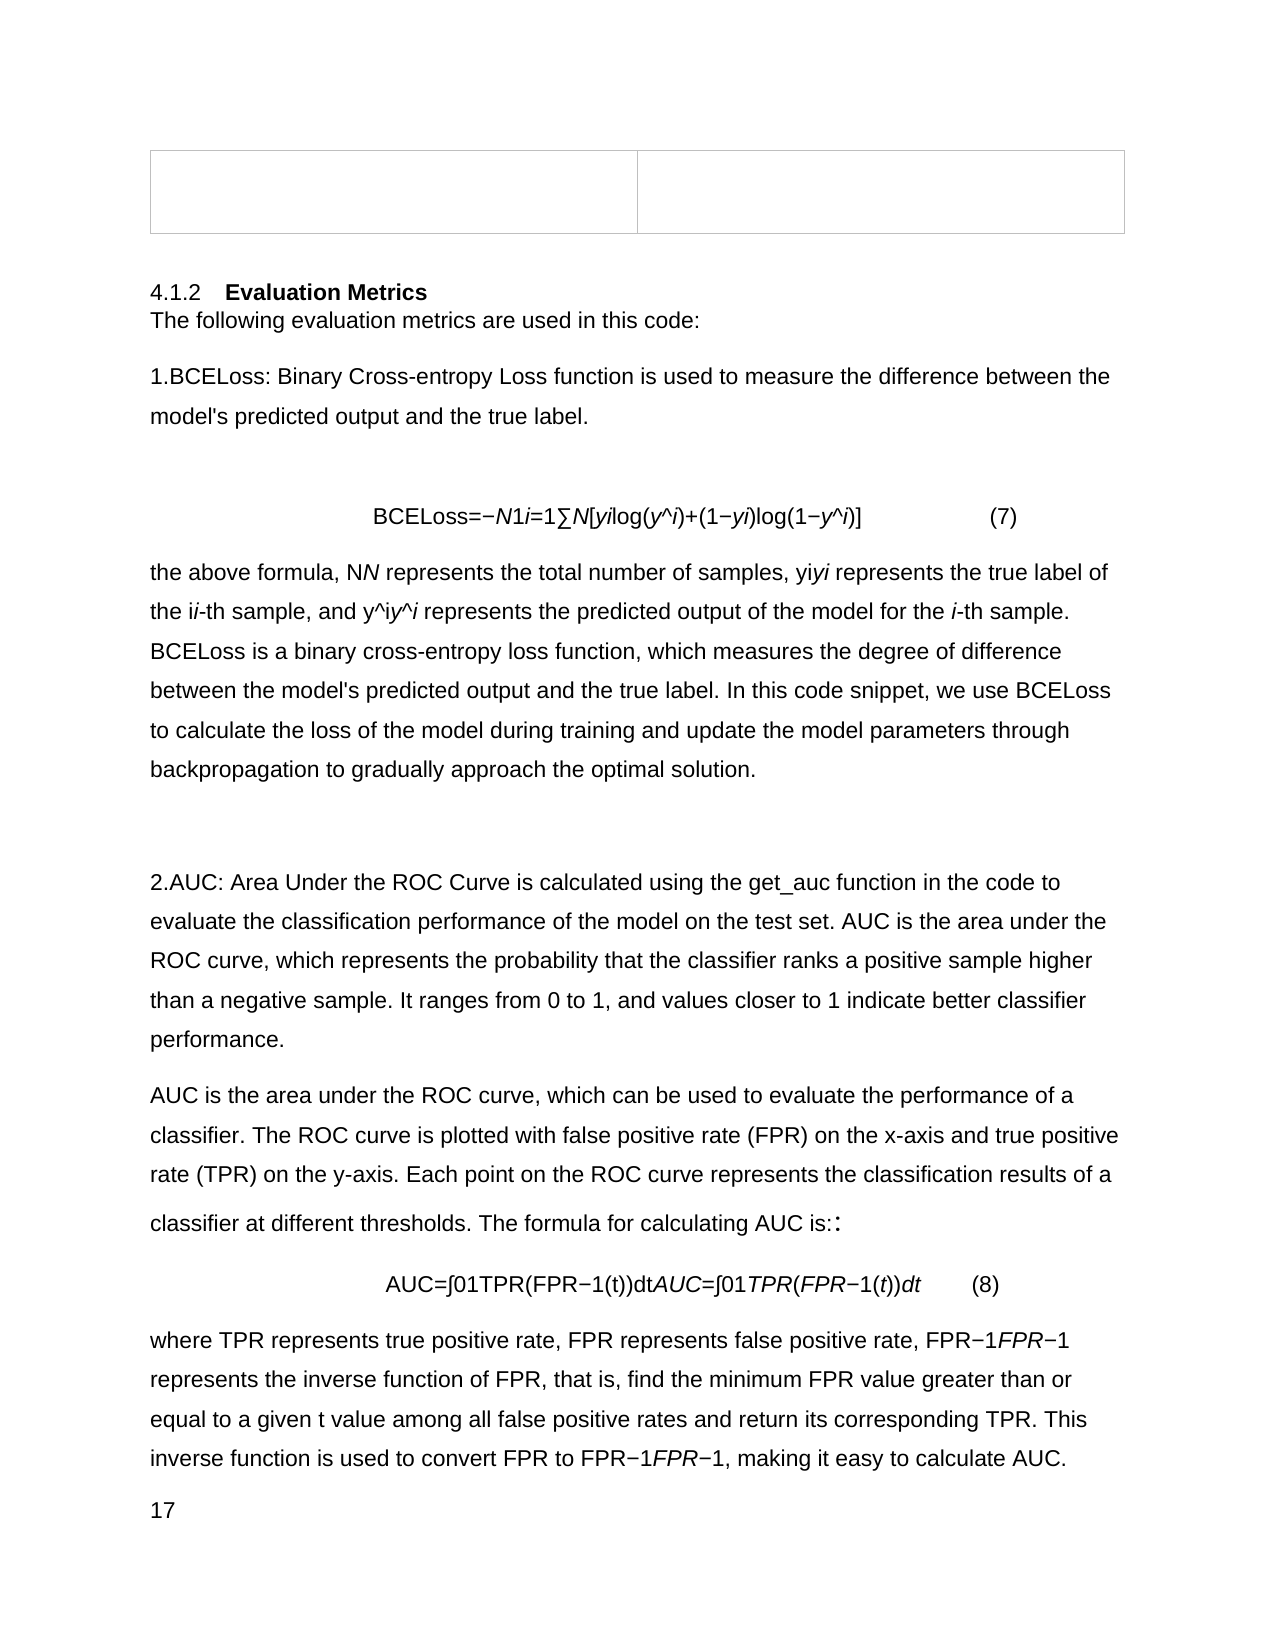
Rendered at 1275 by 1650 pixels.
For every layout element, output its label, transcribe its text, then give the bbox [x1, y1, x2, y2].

text the above formula, NN represents the total number of samples, yiyi​ represents the true label of the ii-th sample, and y^iy^​i​ represents the predicted output of the model for the i-th sample. BCELoss is a binary cross-entropy loss function, which measures the degree of difference between the model's predicted output and the true label. In this code snippet, we use BCELoss to calculate the loss of the model during training and update the model parameters through backpropagation to gradually approach the optimal solution. [150, 559, 1125, 782]
text The following evaluation metrics are used in this code: [150, 307, 1125, 333]
text BCELoss=−N1​i=1∑N​[yi​log(y^​i​)+(1−yi​)log(1−y^​i​)] (7) [150, 503, 1125, 529]
text 1.BCELoss: Binary Cross-entropy Loss function is used to measure the difference between the model's predicted output and the true label. [150, 363, 1125, 429]
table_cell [638, 151, 1124, 232]
text 2.AUC: Area Under the ROC Curve is calculated using the get_auc function in the code to evaluate the classification performance of the model on the test set. AUC is the area under the ROC curve, which represents the probability that the classifier ranks a positive sample higher than a negative sample. It ranges from 0 to 1, and values closer to 1 indicate better classifier performance. [150, 868, 1125, 1053]
text AUC is the area under the ROC curve, which can be used to evaluate the performance of a classifier. The ROC curve is plotted with false positive rate (FPR) on the x-axis and true positive rate (TPR) on the y-axis. Each point on the ROC curve represents the classification results of a classifier at different thresholds. The formula for calculating AUC is:： [150, 1082, 1125, 1238]
text where TPR represents true positive rate, FPR represents false positive rate, FPR−1FPR−1 represents the inverse function of FPR, that is, find the minimum FPR value greater than or equal to a given t value among all false positive rates and return its corresponding TPR. This inverse function is used to convert FPR to FPR−1FPR−1, making it easy to calculate AUC. [150, 1327, 1125, 1472]
text AUC=∫01TPR(FPR−1(t))dtAUC=∫01​TPR(FPR−1(t))dt (8) [150, 1271, 1125, 1297]
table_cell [151, 151, 637, 232]
subtitle Evaluation Metrics [150, 278, 1125, 305]
